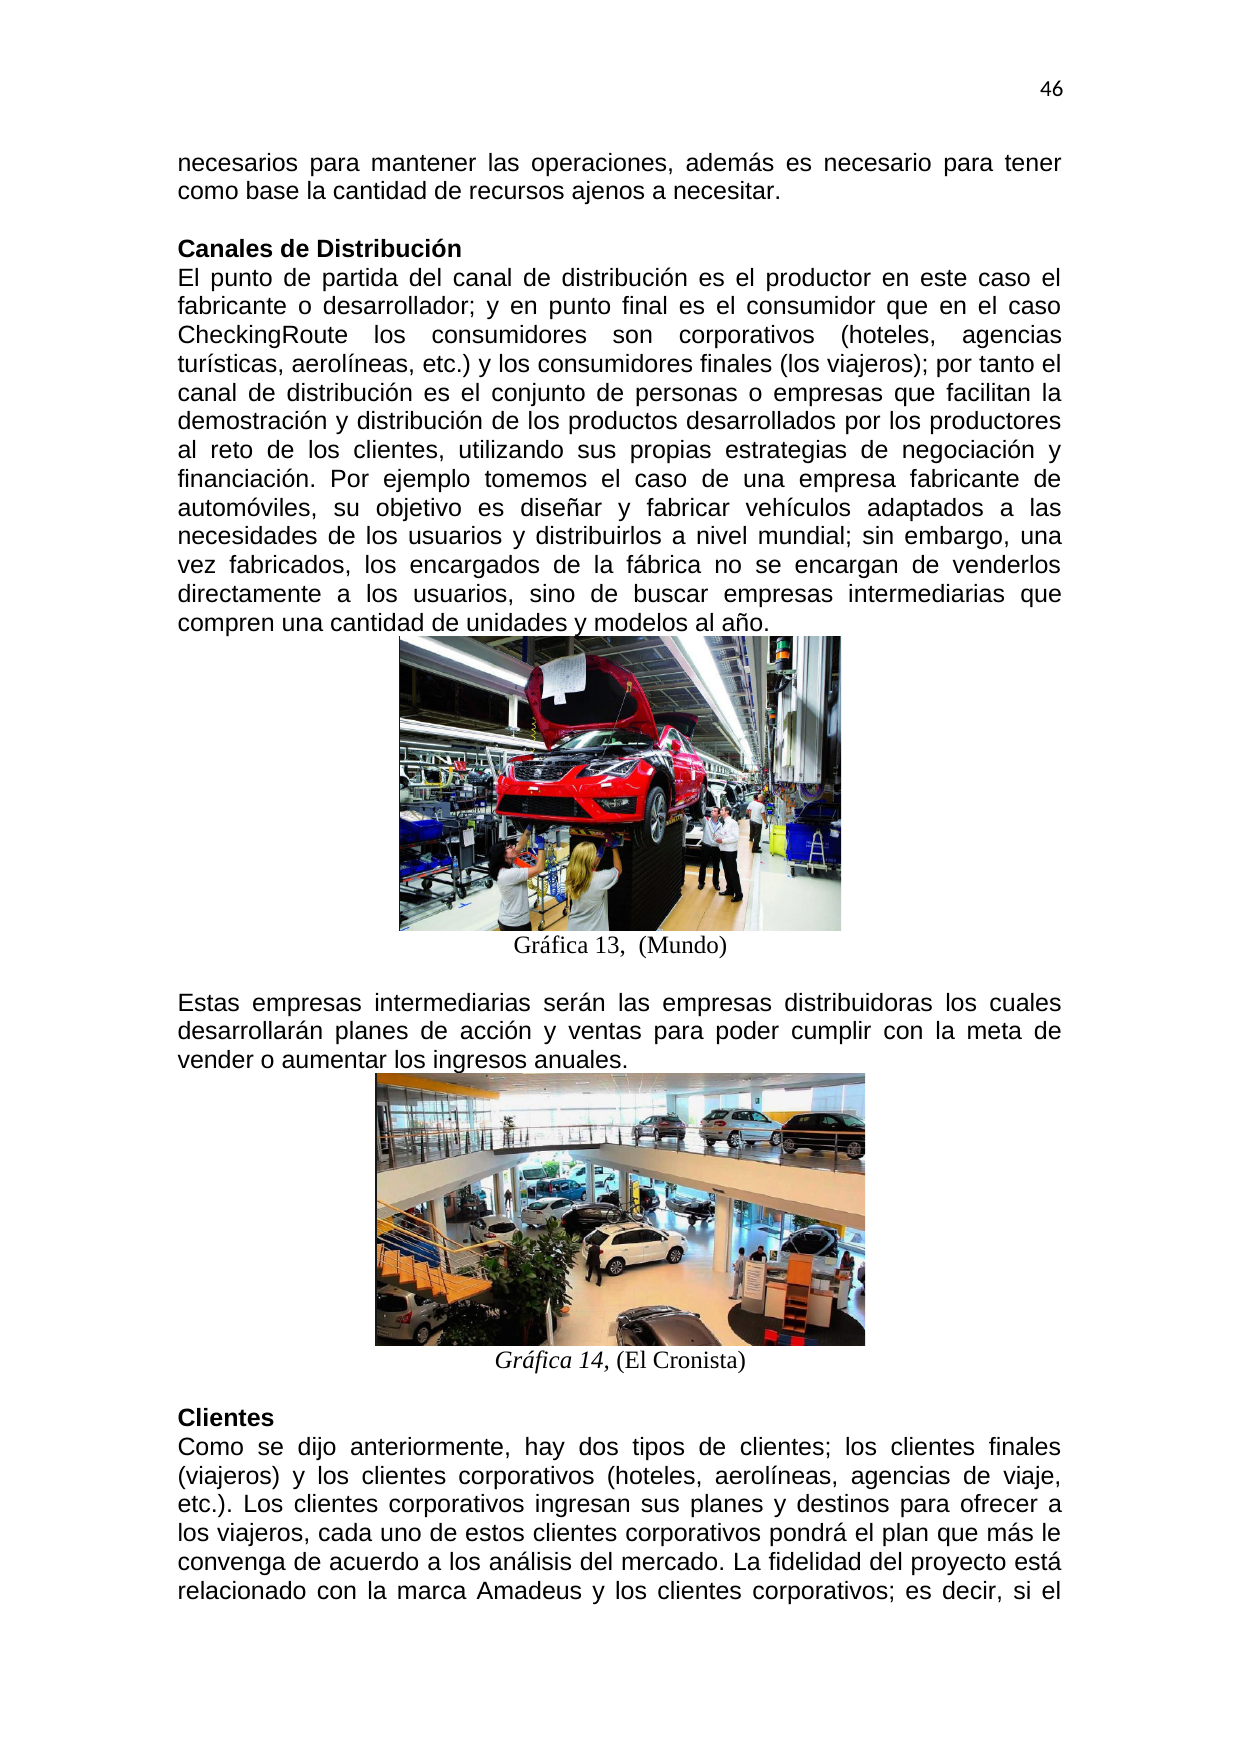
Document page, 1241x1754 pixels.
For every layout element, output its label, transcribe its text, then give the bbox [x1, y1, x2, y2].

picture [375, 1073, 866, 1346]
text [177, 1432, 1063, 1604]
text Gráfica 13, [177, 930, 1063, 959]
text Clientes [177, 1403, 1063, 1432]
text Gráfica 14, [177, 1346, 1063, 1374]
picture [399, 636, 842, 931]
text Estas empresas intermediarias serán las empresas distribuidoras los cuales desarrollarán planes de acción y ventas para poder cumplir con la meta de vender o aumentar los ingresos anuales. [177, 987, 1063, 1074]
text El punto de partida del canal de distribución es el productor en este caso el fabricante o desarrollador; y en punto final es el consumidor que en el caso CheckingRoute los consumidores son corporativos (hoteles, agencias turísticas, aerolíneas, etc.) y los consumidores finales (los viajeros); por tanto el canal de distribución es el conjunto de personas o empresas que facilitan la demostración y distribución de los productos desarrollados por los productores al reto de los clientes, utilizando sus propias estrategias de negociación y financiación. Por ejemplo tomemos el caso de una empresa fabricante de automóviles, su objetivo es diseñar y fabricar vehículos adaptados a las necesidades de los usuarios y distribuirlos a nivel mundial; sin embargo, una vez fabricados, los encargados de la fábrica no se encargan de venderlos directamente a los usuarios, sino de buscar empresas intermediarias que compren una cantidad de unidades y modelos al año. [177, 263, 1063, 636]
text Canales de Distribución [177, 234, 1063, 263]
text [177, 148, 1063, 205]
